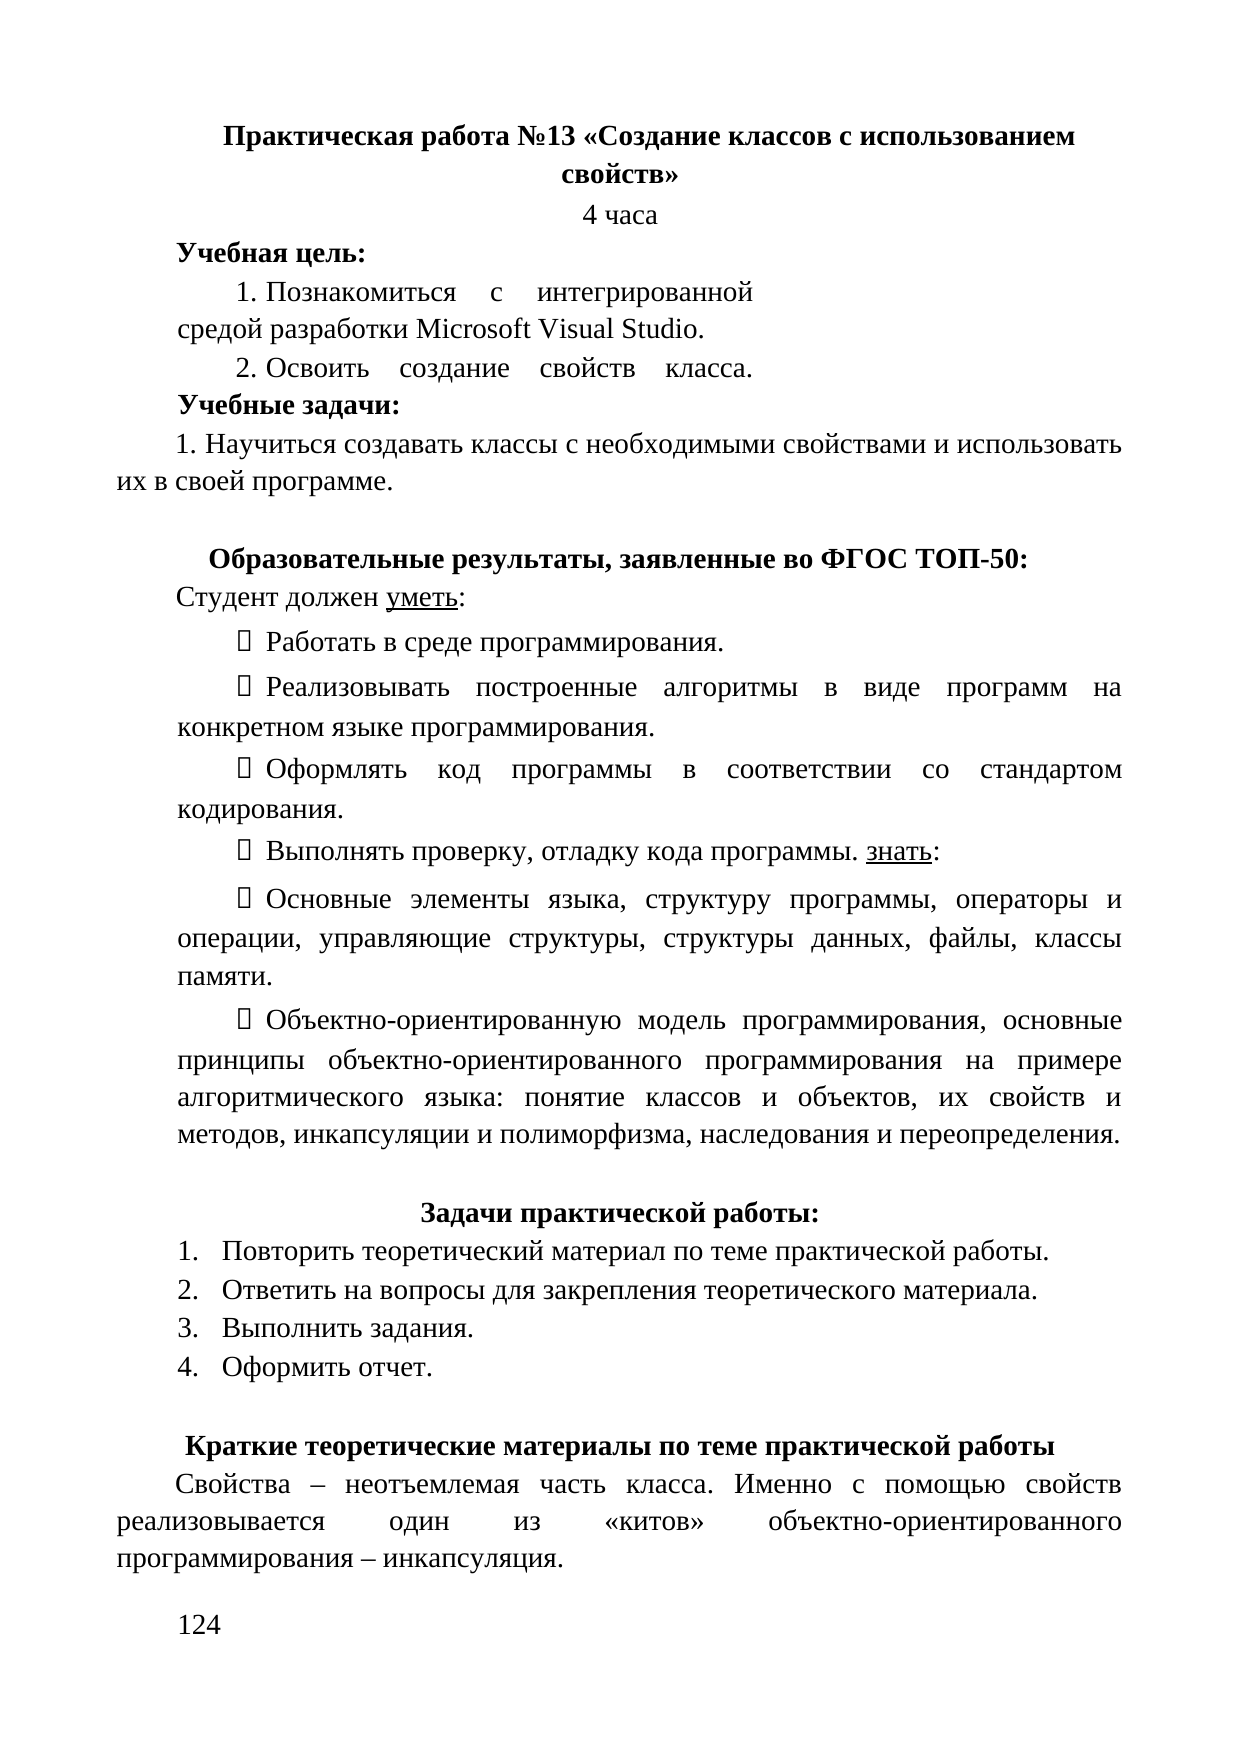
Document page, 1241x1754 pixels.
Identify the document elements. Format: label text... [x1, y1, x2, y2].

list Выполнить задания. [177, 1311, 1123, 1344]
list Повторить теоретический материал по теме практической работы. [177, 1233, 1123, 1267]
list Познакомиться с интегрированной средой разработки Microsoft Visual Studio. [177, 274, 753, 344]
text Свойства – неотъемлемая часть класса. Именно с помощью свойств реализовывается один из «китов» объектно-ориентированного программирования – инкапсуляция. [116, 1466, 1123, 1574]
text Практическая работа №13 «Создание классов с использованием свойств» [223, 118, 1133, 189]
list Реализовывать построенные алгоритмы в виде программ на конкретном языке программирования. [177, 665, 1123, 742]
list Освоить создание свойств класса. Учебные задачи: [177, 350, 753, 421]
list Работать в среде программирования. [177, 620, 1123, 659]
text Краткие теоретические материалы по теме практической работы [126, 1428, 1114, 1461]
text 1. Научиться создавать классы с необходимыми свойствами и использовать их в своей программе. [116, 426, 1123, 496]
text Образовательные результаты, заявленные во ФГОС ТОП-50: Студент должен уметь: [176, 541, 1133, 612]
text 4 часа [118, 197, 1122, 230]
list Объектно-ориентированную модель программирования, основные принципы объектно-ориентированного программирования на примере алгоритмического языка: понятие классов и объектов, их свойств и методов, инкапсуляции и полиморфизма, наследования и переопределения. [177, 999, 1123, 1150]
list Выполнять проверку, отладку кода программы. знать: [177, 829, 1123, 869]
list Оформлять код программы в соответствии со стандартом кодирования. [177, 747, 1123, 824]
text Учебная цель: [176, 236, 1133, 269]
list Оформить отчет. [177, 1349, 1123, 1383]
text Задачи практической работы: [126, 1195, 1114, 1228]
list Основные элементы языка, структуру программы, операторы и операции, управляющие структуры, структуры данных, файлы, классы памяти. [177, 877, 1123, 991]
list Ответить на вопросы для закрепления теоретического материала. [177, 1272, 1123, 1305]
